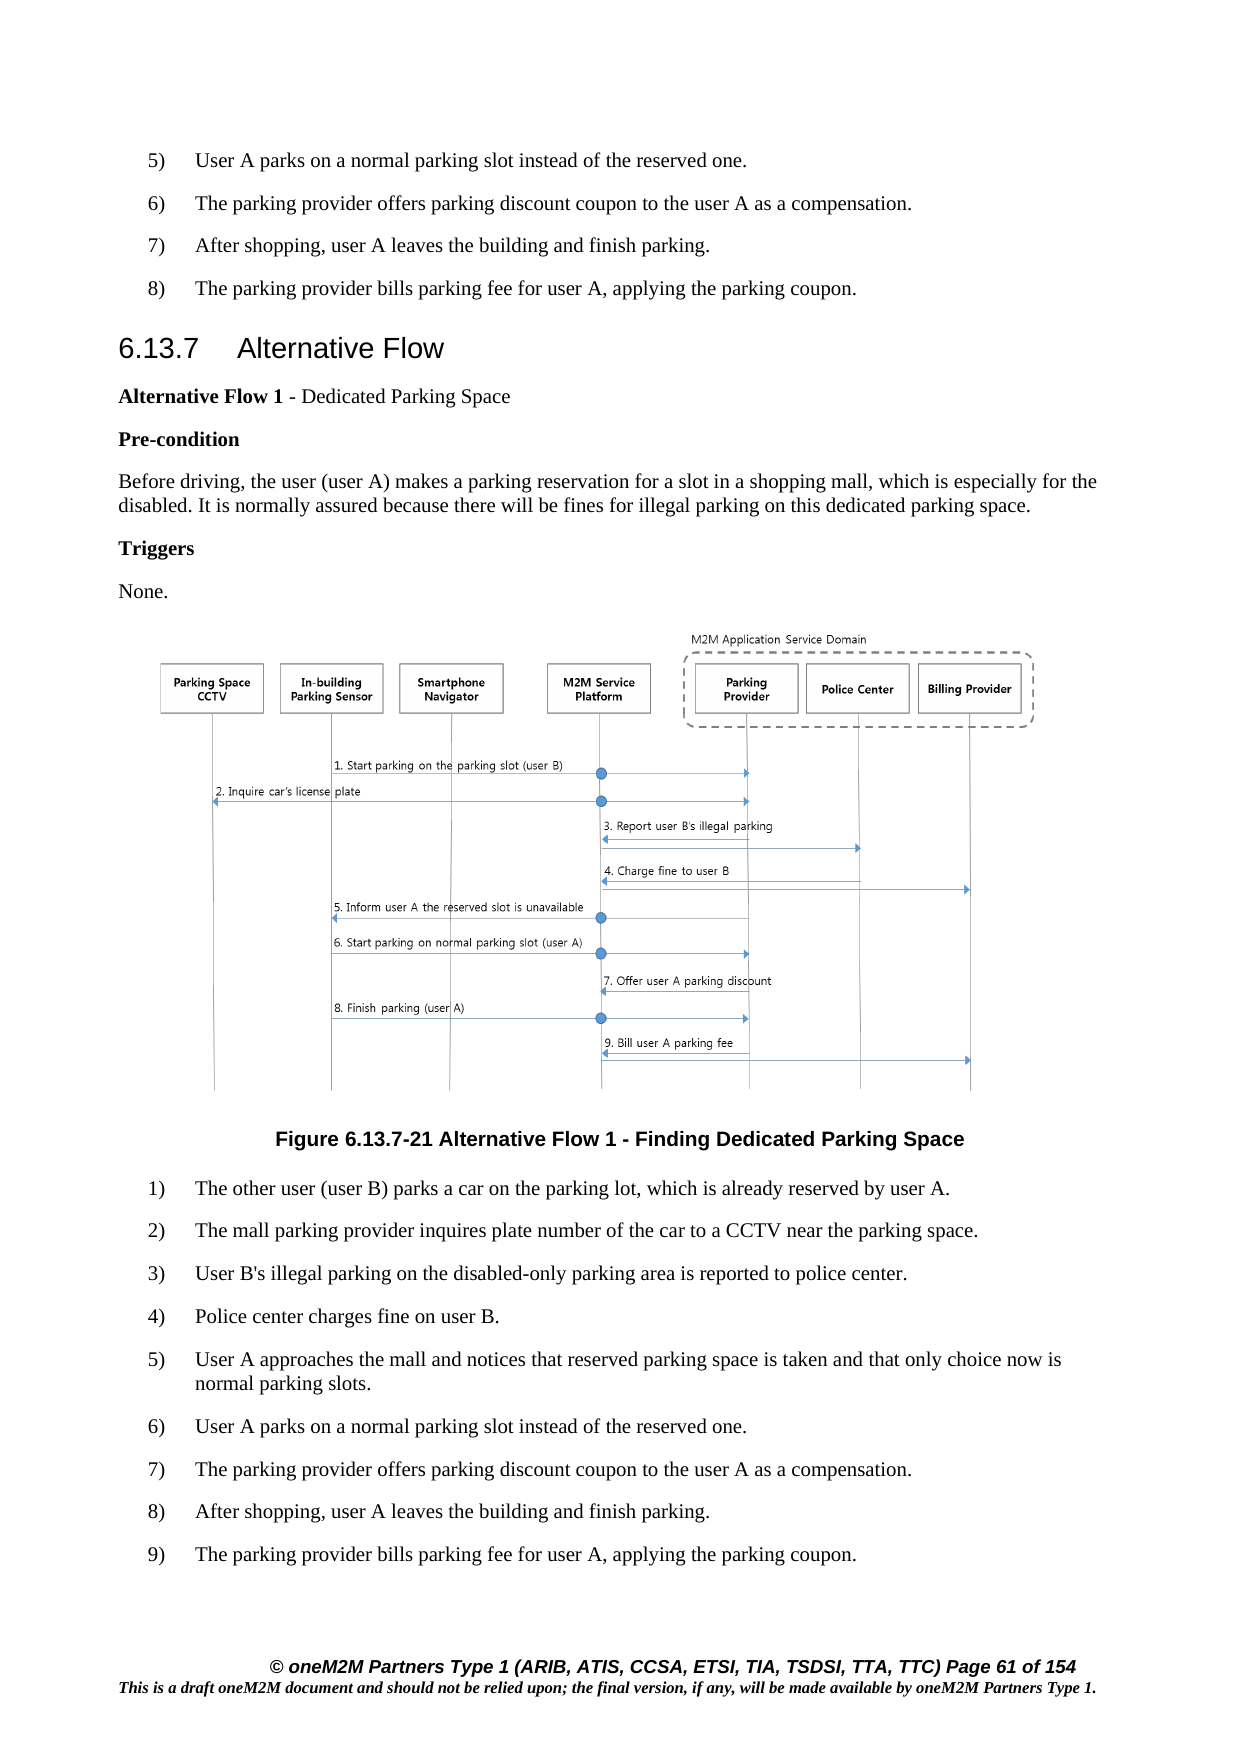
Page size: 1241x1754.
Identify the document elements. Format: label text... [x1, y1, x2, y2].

list The other user (user B) parks a car on the parking lot, which is already reserved by user A. [148, 1176, 1122, 1199]
list After shopping, user A leaves the building and finish parking. [148, 233, 1122, 257]
list User B's illegal parking on the disabled-only parking area is reported to police center. [148, 1261, 1122, 1285]
text None. [118, 579, 1122, 603]
list User A approaches the mall and notices that reserved parking space is taken and that only choice now is normal parking slots. [148, 1347, 1122, 1395]
text Triggers [118, 536, 1122, 560]
list The parking provider bills parking fee for user A, applying the parking coupon. [148, 276, 1122, 300]
list Police center charges fine on user B. [148, 1304, 1122, 1328]
text Alternative Flow 1 - Dedicated Parking Space [118, 384, 1122, 408]
subtitle Alternative Flow [118, 331, 1122, 365]
list The mall parking provider inquires plate number of the car to a CCTV near the parking space. [148, 1218, 1122, 1242]
list After shopping, user A leaves the building and finish parking. [148, 1499, 1122, 1523]
list The parking provider offers parking discount coupon to the user A as a compensation. [148, 1456, 1122, 1481]
list User A parks on a normal parking slot instead of the reserved one. [148, 1414, 1122, 1438]
list The parking provider bills parking fee for user A, applying the parking coupon. [148, 1542, 1122, 1566]
list The parking provider offers parking discount coupon to the user A as a compensation. [148, 191, 1122, 214]
text Before driving, the user (user A) makes a parking reservation for a slot in a shopping mall, which is especially for the disabled. It is normally assured because there will be fines for illegal parking on this dedicated parking space. [118, 469, 1122, 517]
list User A parks on a normal parking slot instead of the reserved one. [148, 148, 1122, 172]
text Pre-condition [118, 427, 1122, 451]
